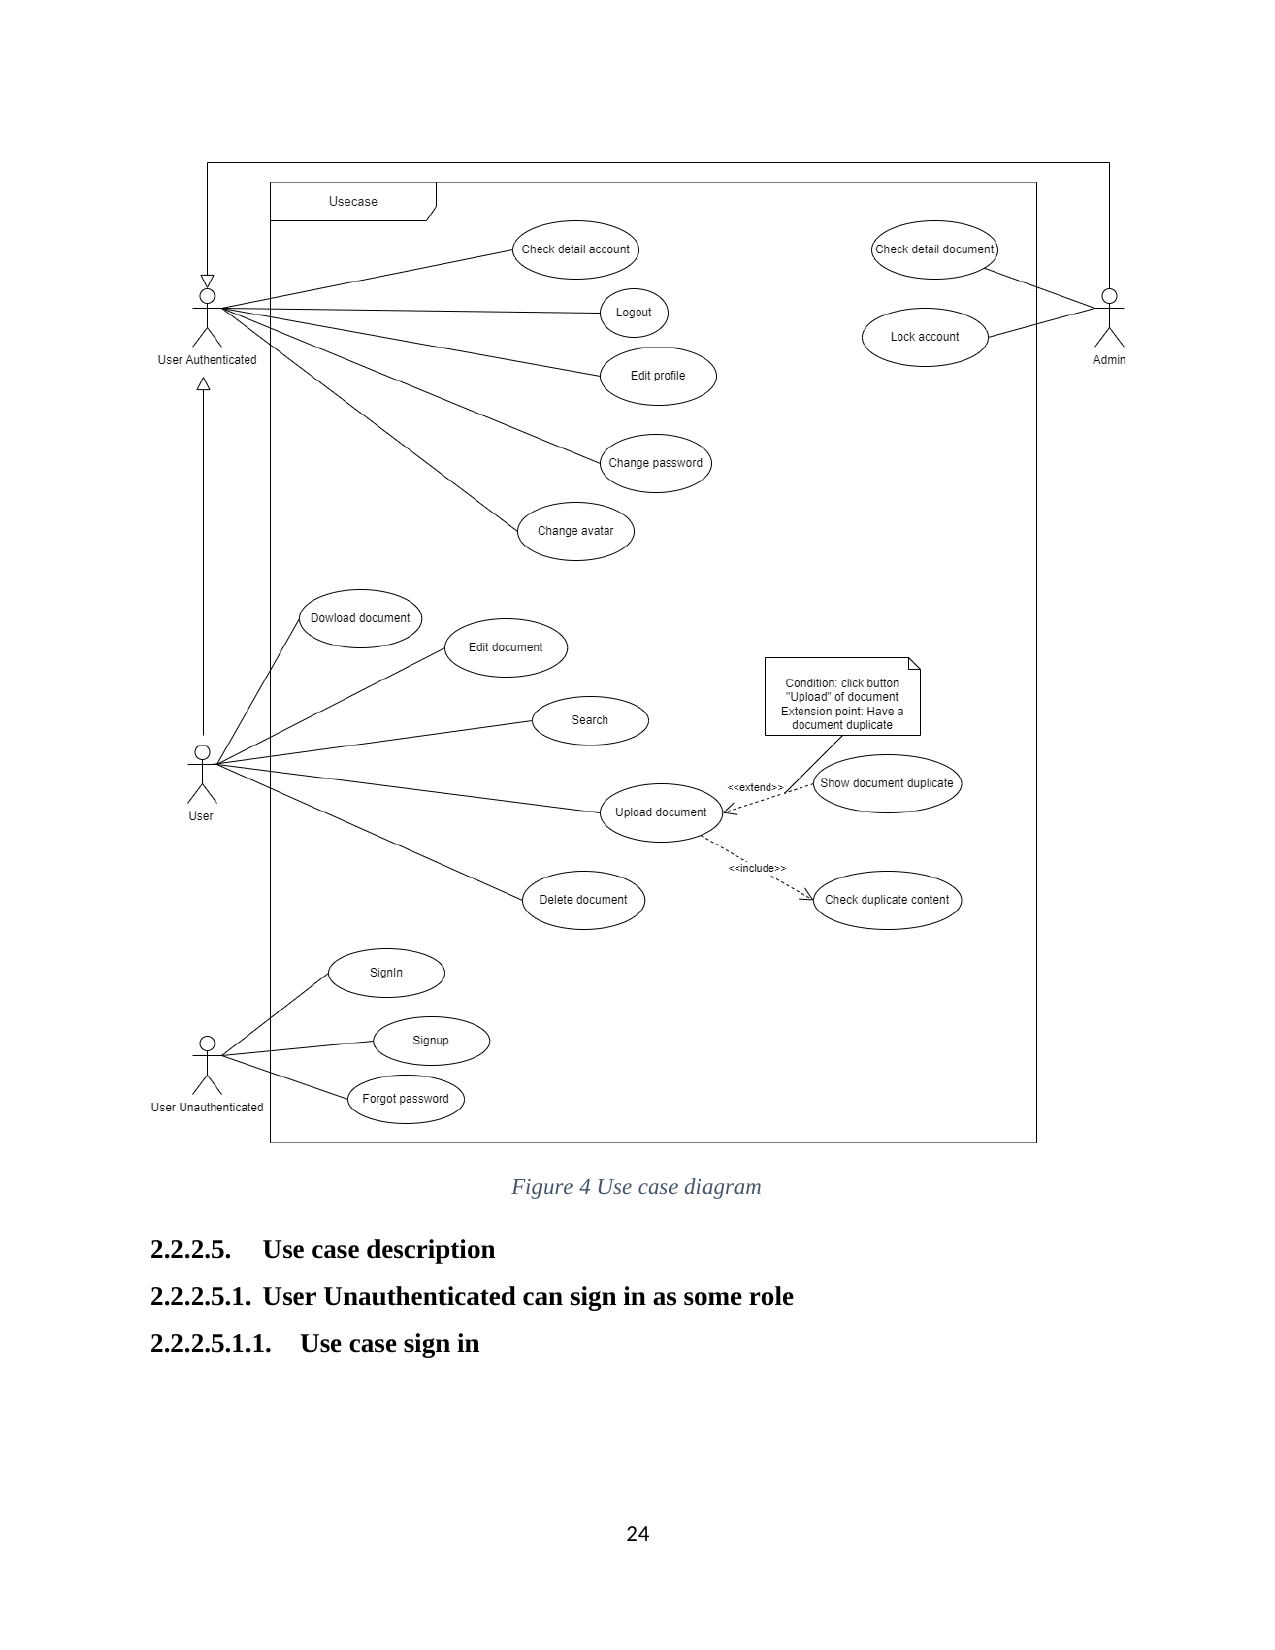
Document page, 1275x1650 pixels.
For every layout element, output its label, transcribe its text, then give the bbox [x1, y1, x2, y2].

list User Unauthenticated can sign in as some role [150, 1280, 1125, 1311]
list Use case sign in [150, 1327, 1125, 1358]
picture [150, 150, 1125, 1143]
list Use case description [150, 1233, 1125, 1264]
